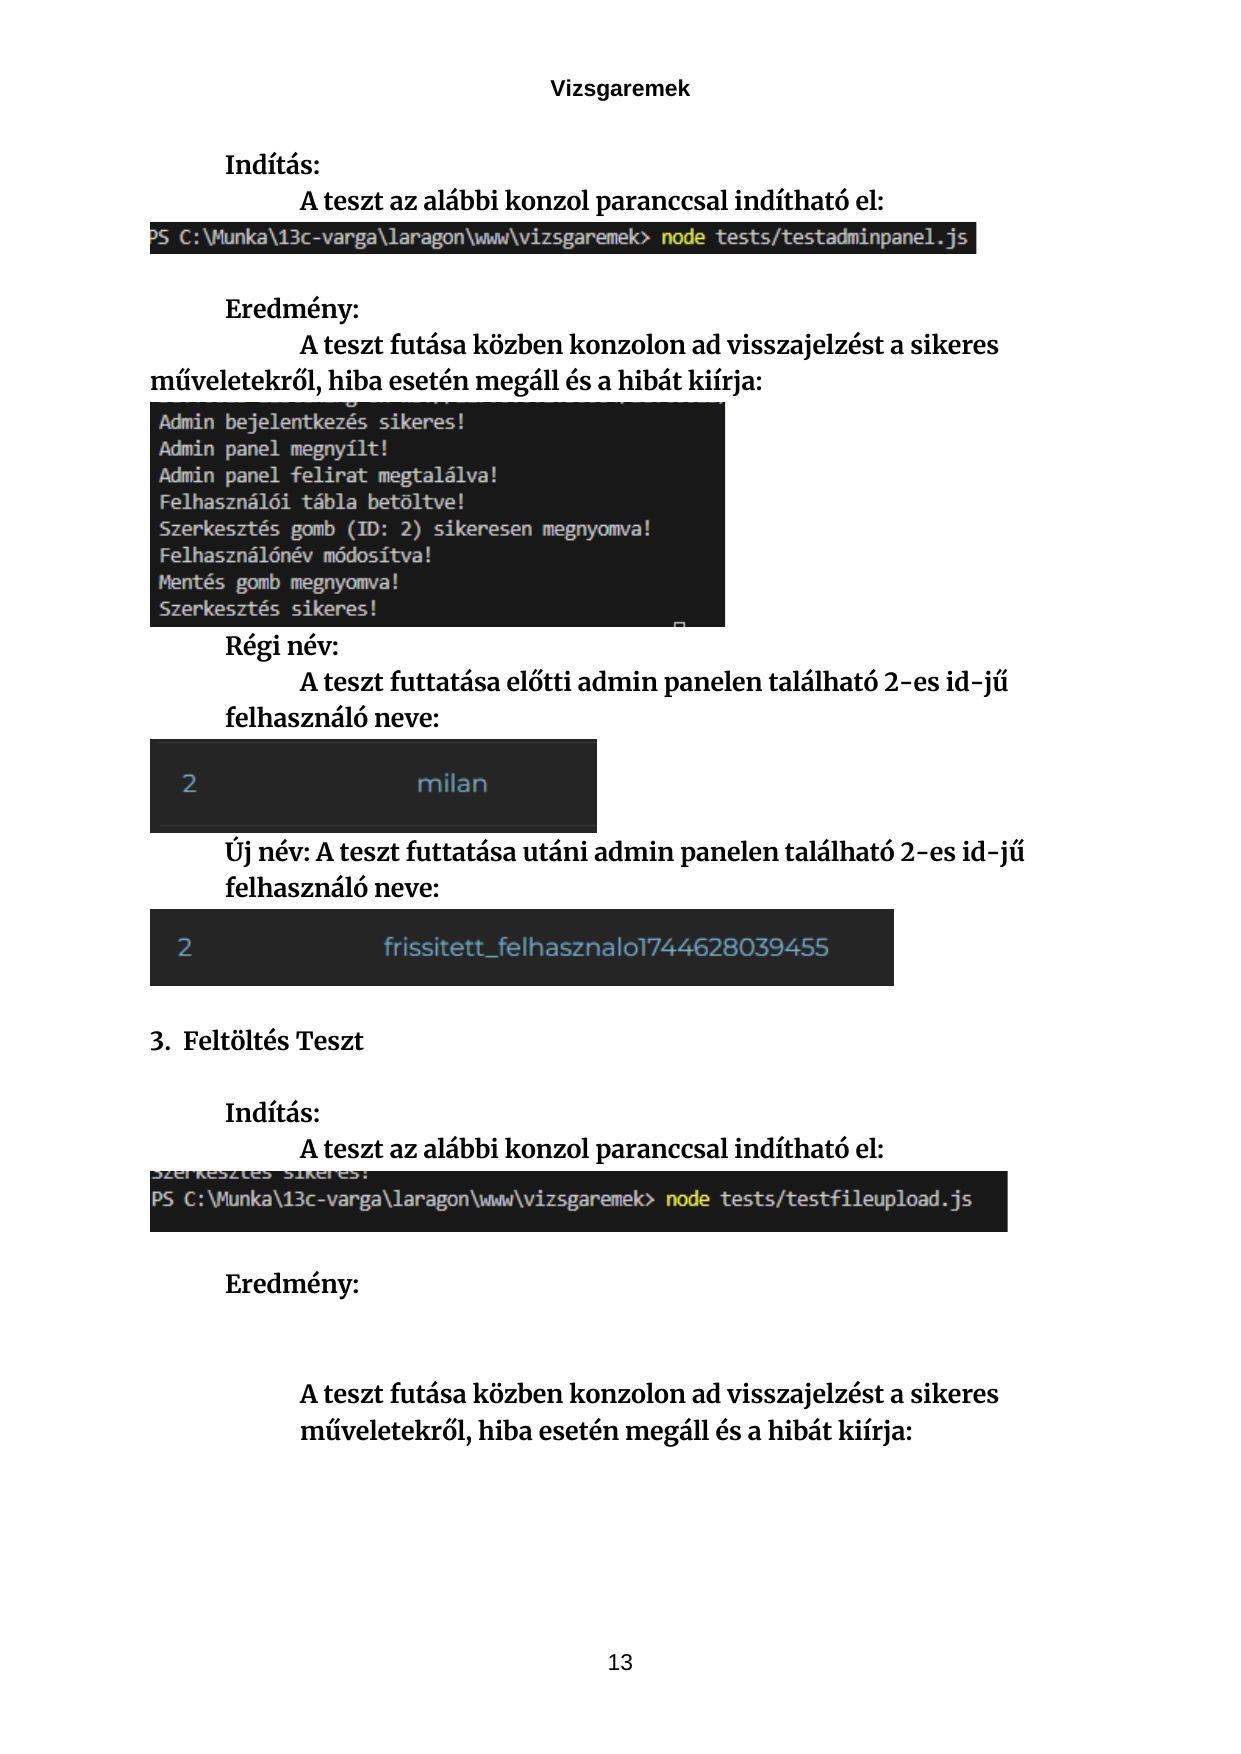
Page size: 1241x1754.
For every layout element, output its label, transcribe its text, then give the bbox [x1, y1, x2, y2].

text 3. Feltöltés Teszt [150, 1026, 1090, 1057]
text Régi név: [225, 631, 1090, 662]
text A teszt futása közben konzolon ad visszajelzést a sikeres műveletekről, hiba esetén megáll és a hibát kiírja: [300, 1379, 1090, 1447]
text Indítás: [150, 150, 1090, 181]
text Eredmény: [150, 1268, 1090, 1300]
text A teszt futtatása előtti admin panelen található 2-es id-jű felhasználó neve: [225, 667, 1090, 734]
text A teszt az alábbi konzol paranccsal indítható el: [150, 186, 1090, 218]
picture [150, 739, 597, 833]
text Indítás: [150, 1098, 1090, 1129]
text Új név: A teszt futtatása utáni admin panelen található 2-es id-jű felhasználó neve: [225, 837, 1090, 904]
picture [150, 222, 977, 254]
picture [150, 402, 725, 627]
picture [150, 1171, 1008, 1232]
text Eredmény: [150, 293, 1090, 325]
text A teszt az alábbi konzol paranccsal indítható el: [150, 1134, 1090, 1166]
picture [150, 909, 894, 986]
text A teszt futása közben konzolon ad visszajelzést a sikeres műveletekről, hiba esetén megáll és a hibát kiírja: [150, 330, 1090, 397]
